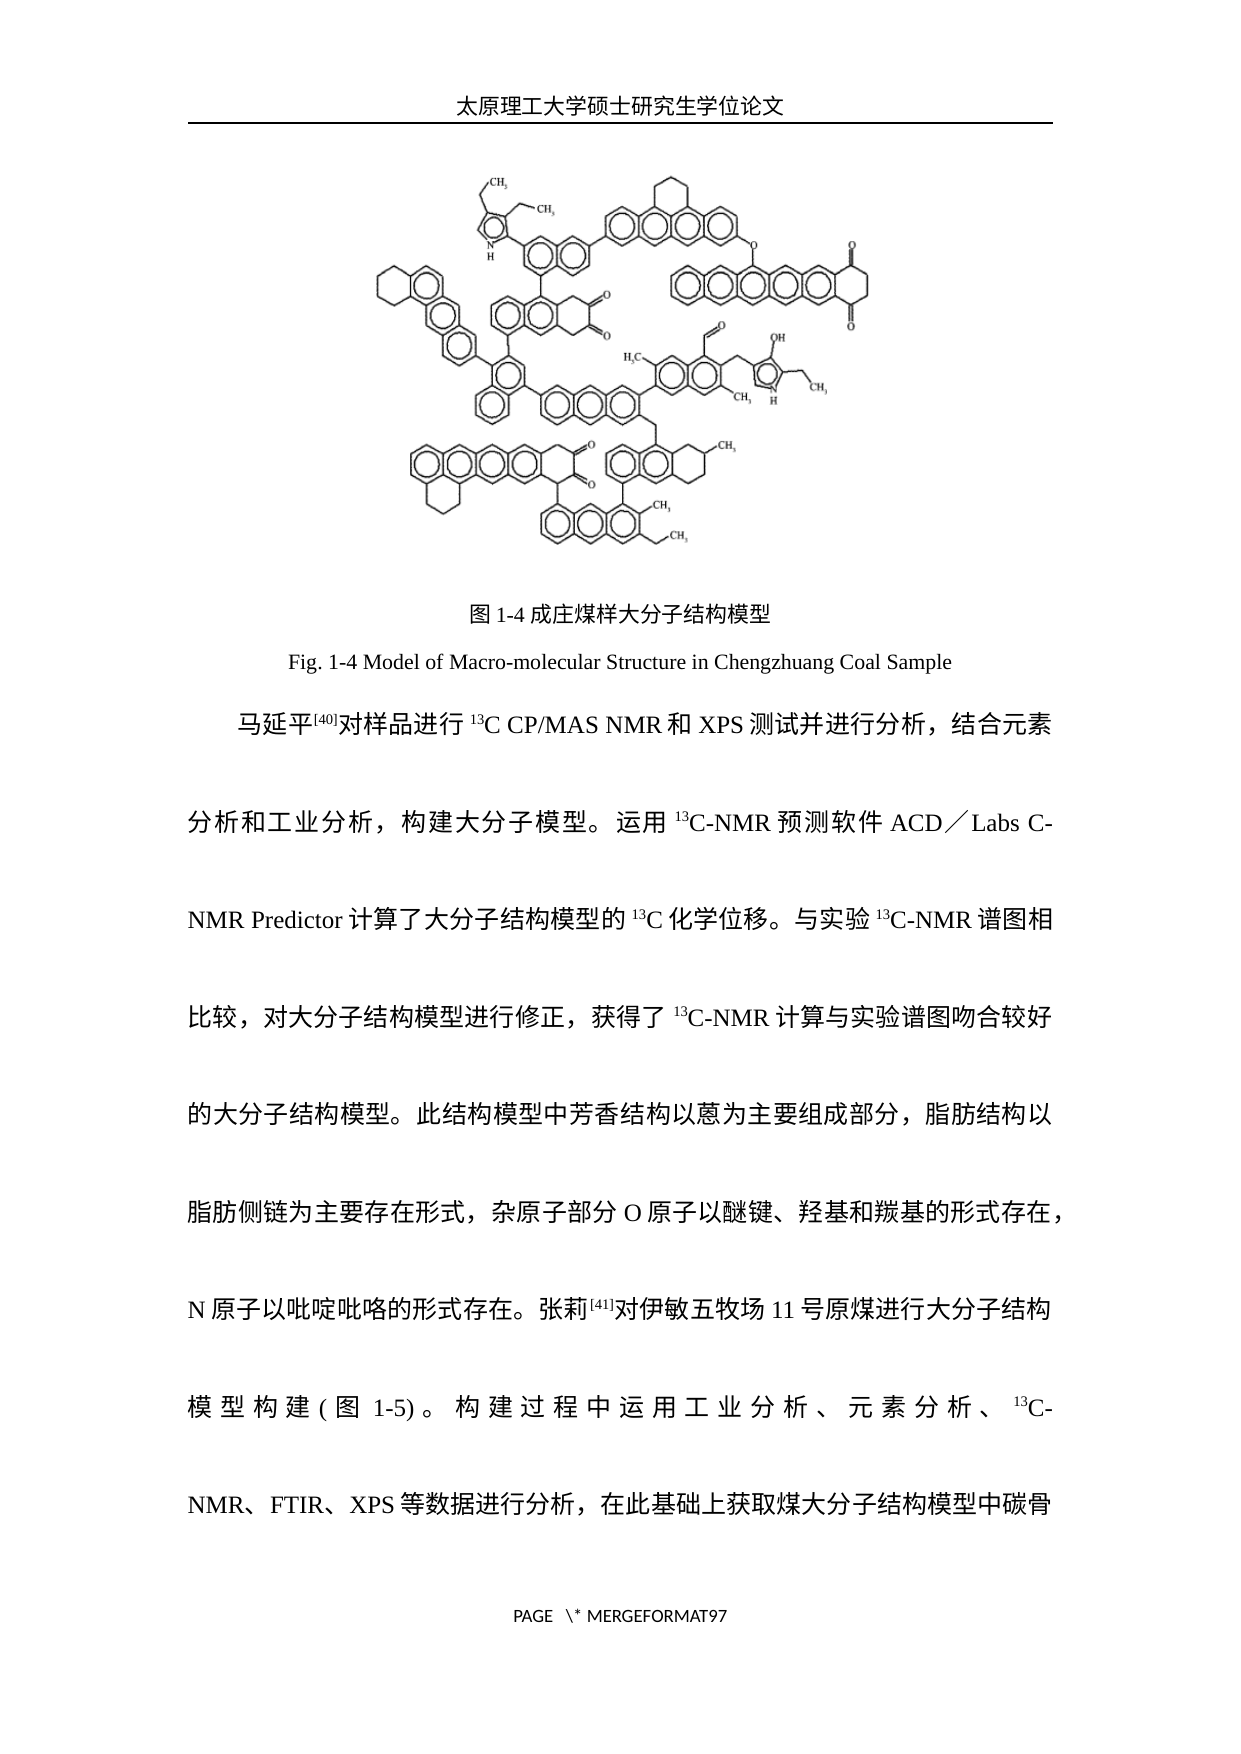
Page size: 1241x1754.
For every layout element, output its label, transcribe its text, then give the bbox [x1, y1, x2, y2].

text 图1-4 成庄煤样大分子结构模型 [187, 597, 1053, 629]
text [187, 691, 1053, 1536]
picture [366, 161, 874, 563]
text Fig. 1-4 Model of Macro-molecular Structure in Chengzhuang Coal Sample [187, 645, 1053, 678]
